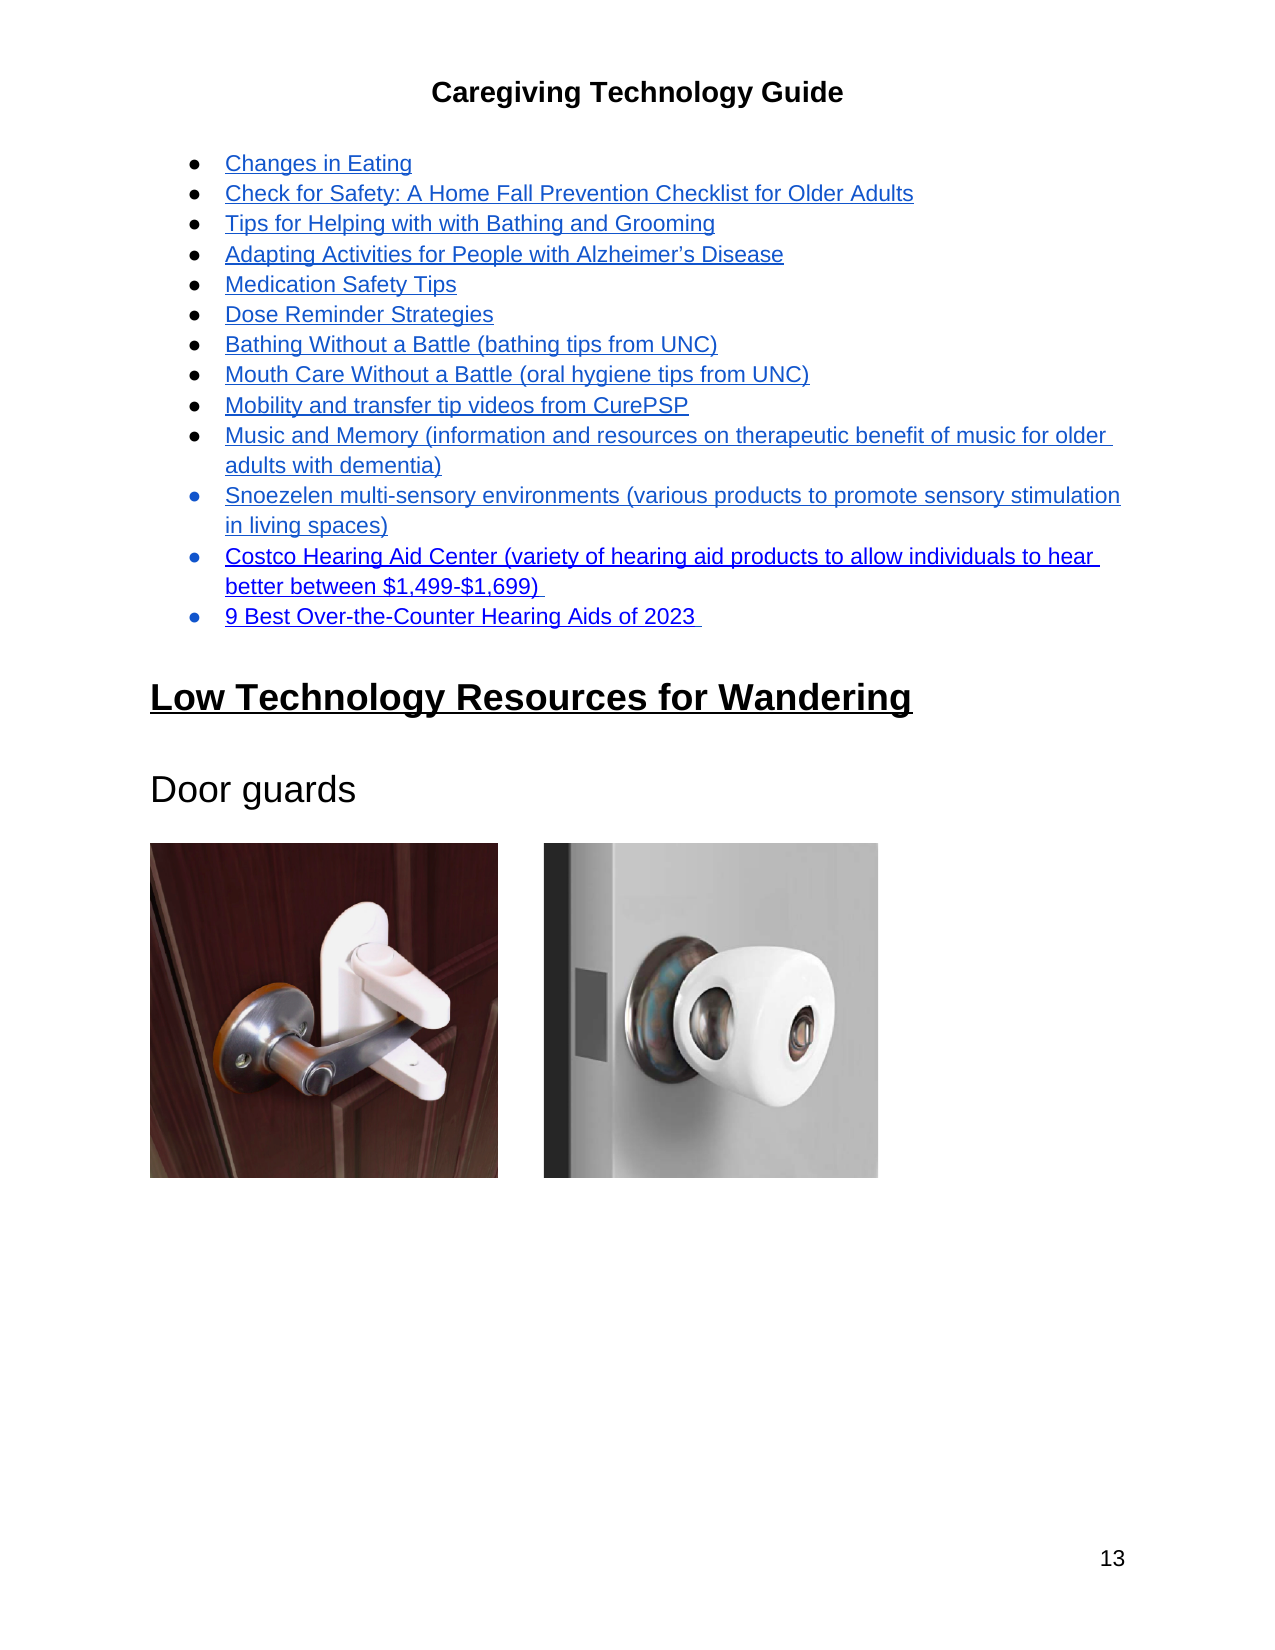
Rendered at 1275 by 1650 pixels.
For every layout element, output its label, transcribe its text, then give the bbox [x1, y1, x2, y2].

picture [543, 843, 879, 1178]
list Changes in Eating [187, 150, 1125, 176]
list Costco Hearing Aid Center (variety of hearing aid products to allow individuals to hear better between $1,499-$1,699) [187, 543, 1125, 599]
list Medication Safety Tips [187, 271, 1125, 297]
list 9 Best Over-the-Counter Hearing Aids of 2023 [187, 603, 1125, 629]
list Music and Memory (information and resources on therapeutic benefit of music for older adults with dementia) [187, 422, 1125, 478]
list Snoezelen multi-sensory environments (various products to promote sensory stimulation in living spaces) [187, 482, 1125, 539]
subtitle Low Technology Resources for Wandering [150, 675, 1125, 718]
list Adapting Activities for People with Alzheimer’s Disease [187, 241, 1125, 267]
list Dose Reminder Strategies [187, 301, 1125, 327]
text Door guards [150, 767, 1125, 810]
list Mobility and transfer tip videos from CurePSP [187, 392, 1125, 418]
list Check for Safety: A Home Fall Prevention Checklist for Older Adults [187, 180, 1125, 207]
list Bathing Without a Battle (bathing tips from UNC) [187, 331, 1125, 358]
list Tips for Helping with with Bathing and Grooming [187, 210, 1125, 237]
list Mouth Care Without a Battle (oral hygiene tips from UNC) [187, 361, 1125, 388]
picture [150, 843, 498, 1178]
